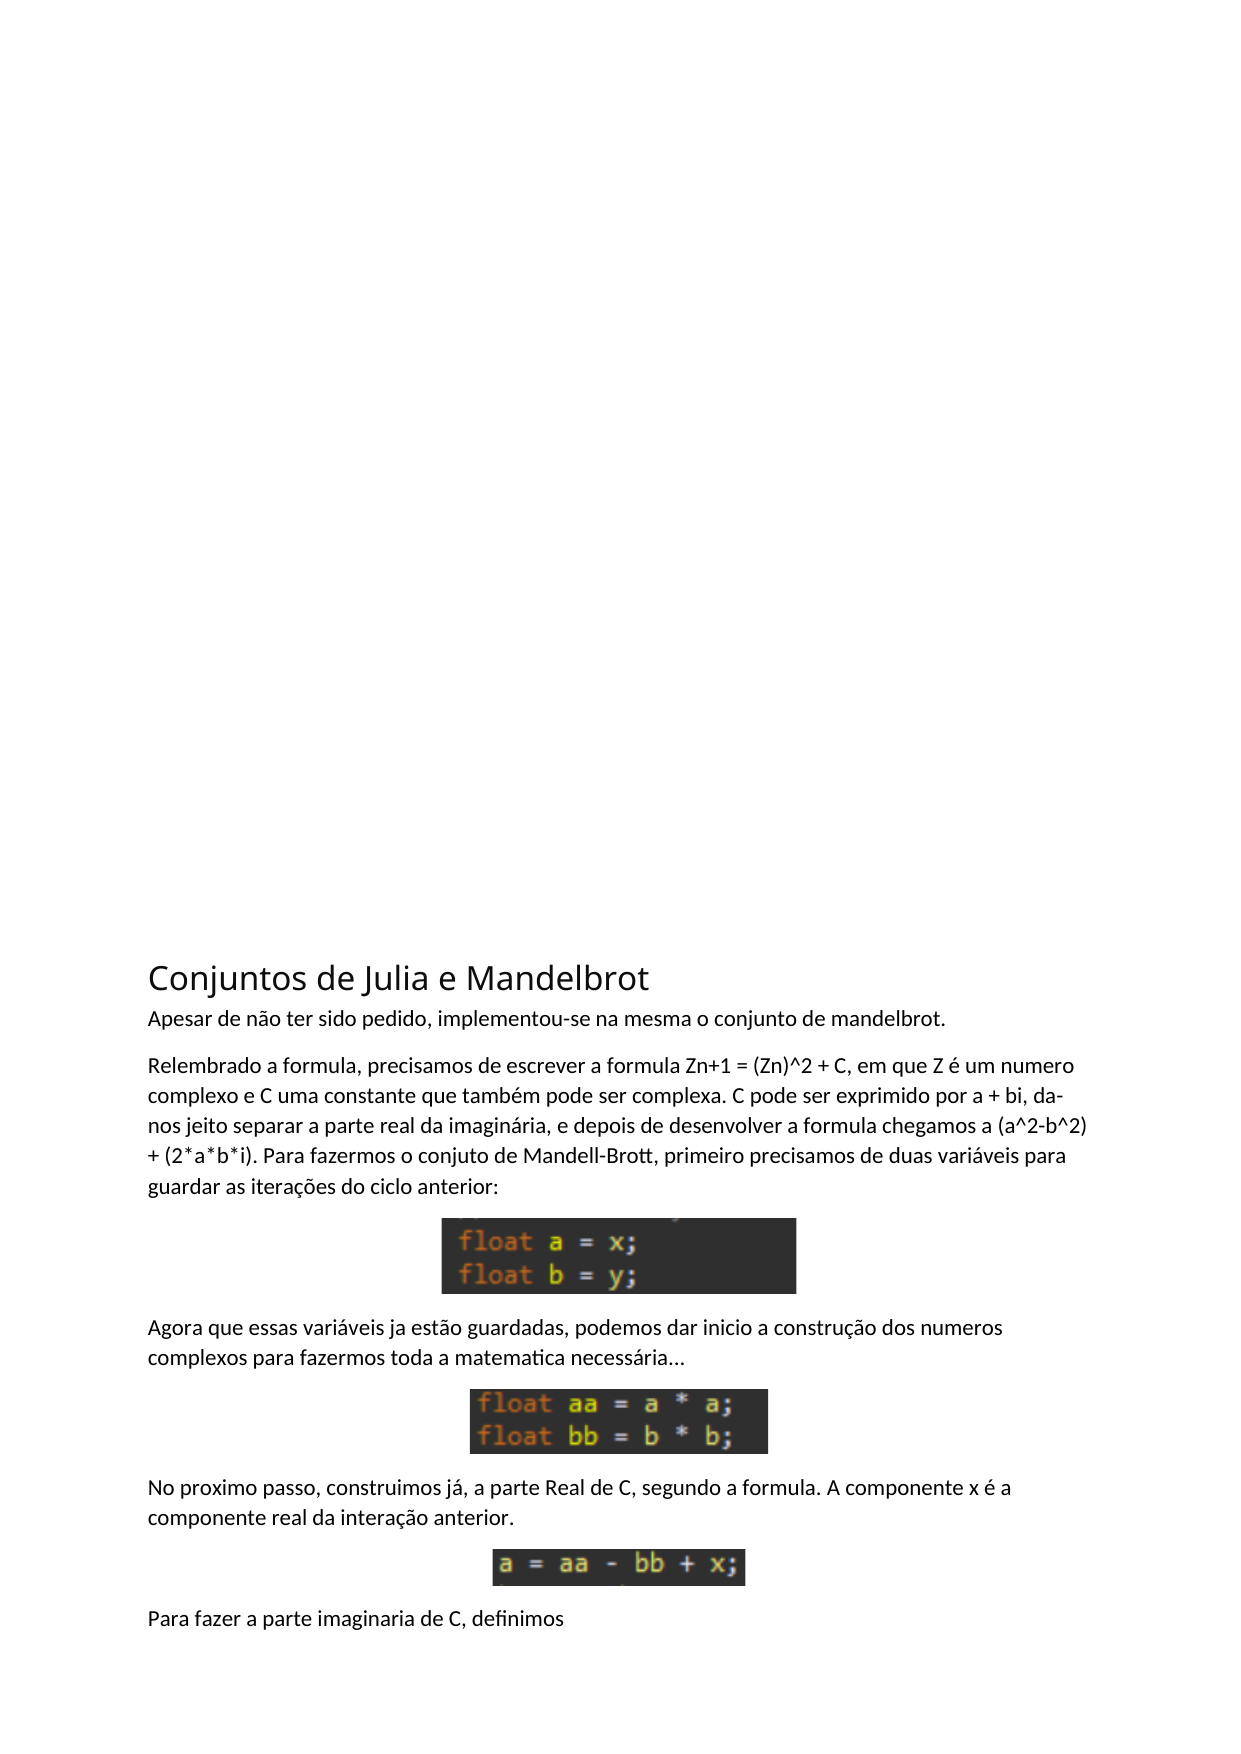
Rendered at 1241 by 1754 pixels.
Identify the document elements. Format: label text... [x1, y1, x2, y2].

text Apesar de não ter sido pedido, implementou-se na mesma o conjunto de mandelbrot. [148, 1004, 1090, 1032]
picture [492, 1549, 746, 1586]
text Para fazer a parte imaginaria de C, definimos [148, 1604, 1090, 1632]
picture [469, 1389, 769, 1454]
text Agora que essas variáveis ja estão guardadas, podemos dar inicio a construção dos numeros complexos para fazermos toda a matematica necessária... [148, 1313, 1090, 1371]
picture [441, 1218, 797, 1294]
text Relembrado a formula, precisamos de escrever a formula Zn+1 = (Zn)^2 + C, em que Z é um numero complexo e C uma constante que também pode ser complexa. C pode ser exprimido por a + bi, da-nos jeito separar a parte real da imaginária, e depois de desenvolver a formula chegamos a (a^2-b^2) + (2*a*b*i). Para fazermos o conjuto de Mandell-Brott, primeiro precisamos de duas variáveis para guardar as iterações do ciclo anterior: [148, 1051, 1090, 1200]
text No proximo passo, construimos já, a parte Real de C, segundo a formula. A componente x é a componente real da interação anterior. [148, 1473, 1090, 1531]
subtitle Conjuntos de Julia e Mandelbrot [148, 955, 1090, 1001]
